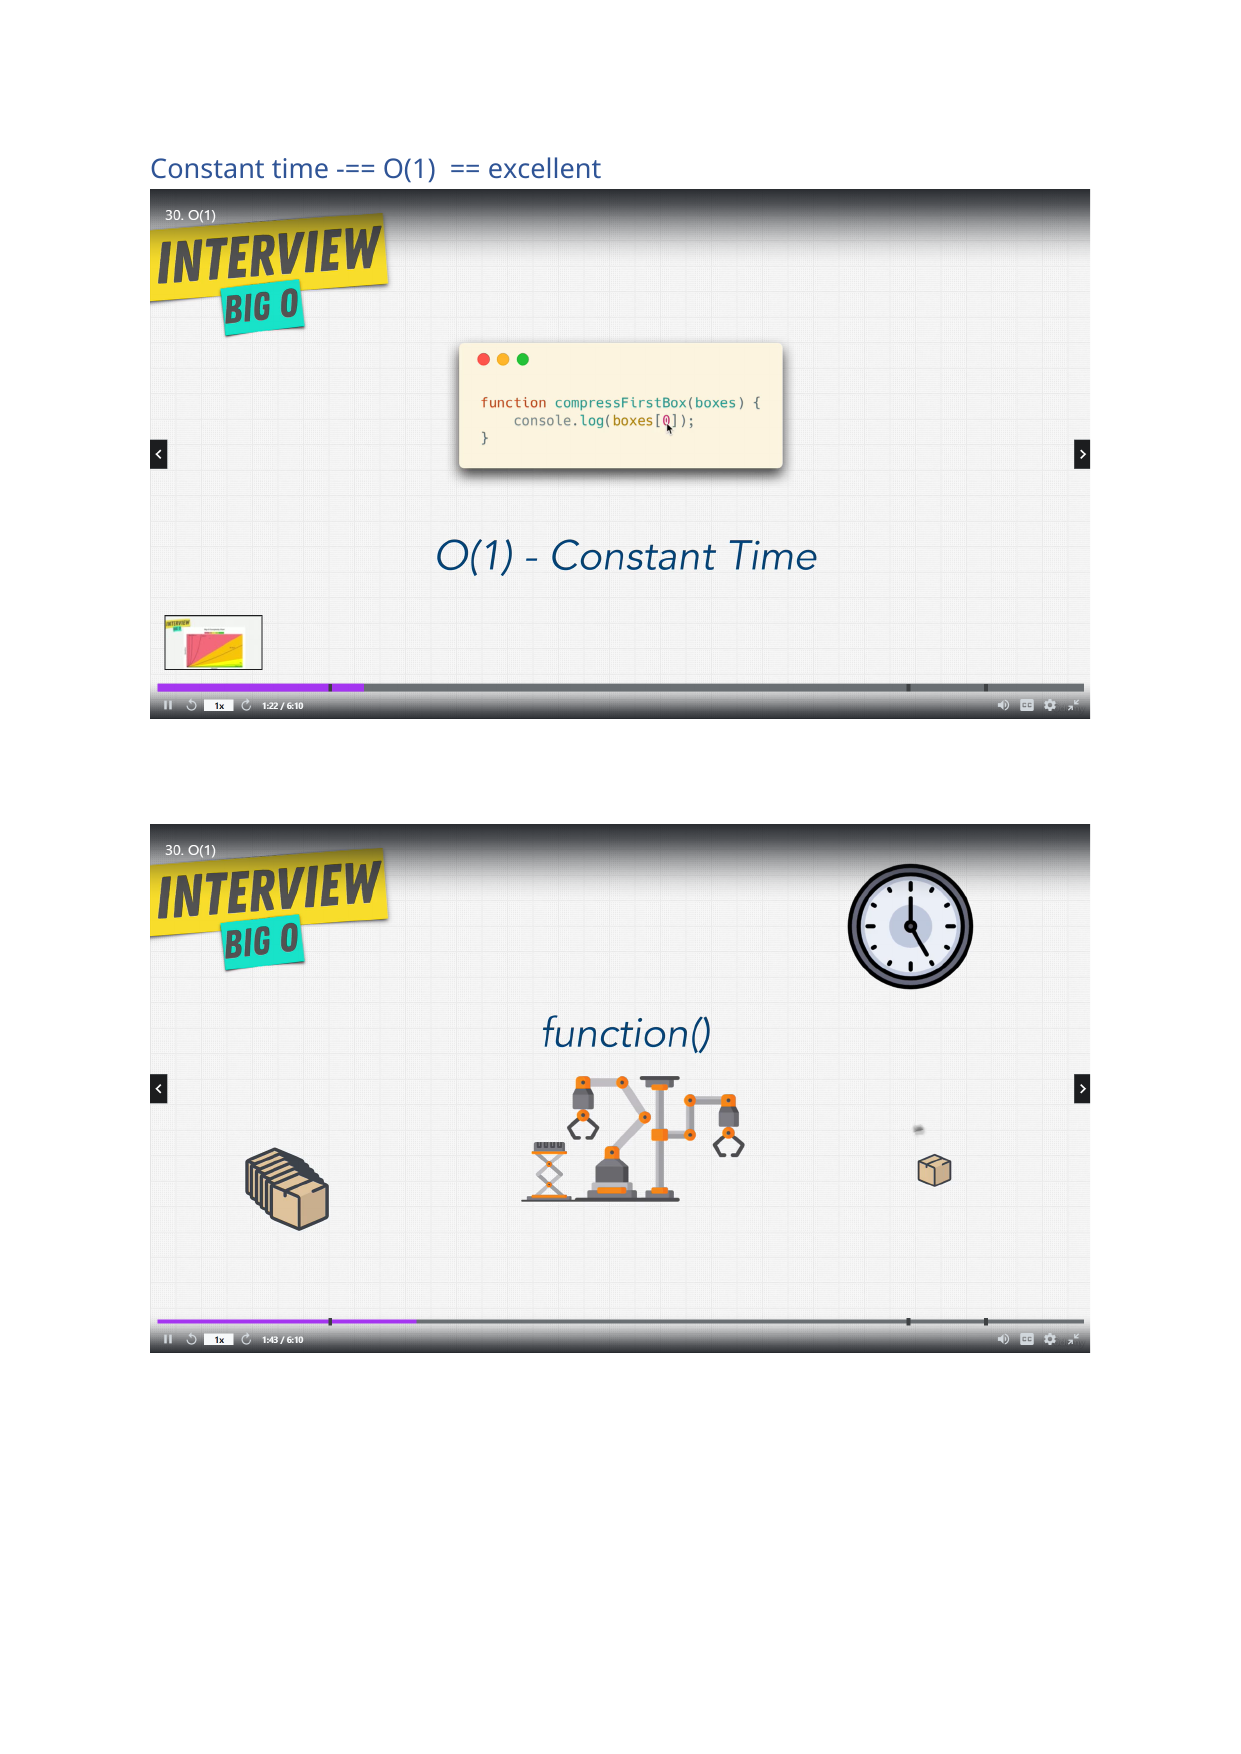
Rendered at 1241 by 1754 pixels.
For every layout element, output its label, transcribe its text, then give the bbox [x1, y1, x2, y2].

picture [150, 189, 1091, 719]
picture [150, 824, 1091, 1353]
subtitle Constant time -== O(1) == excellent [150, 150, 1090, 187]
